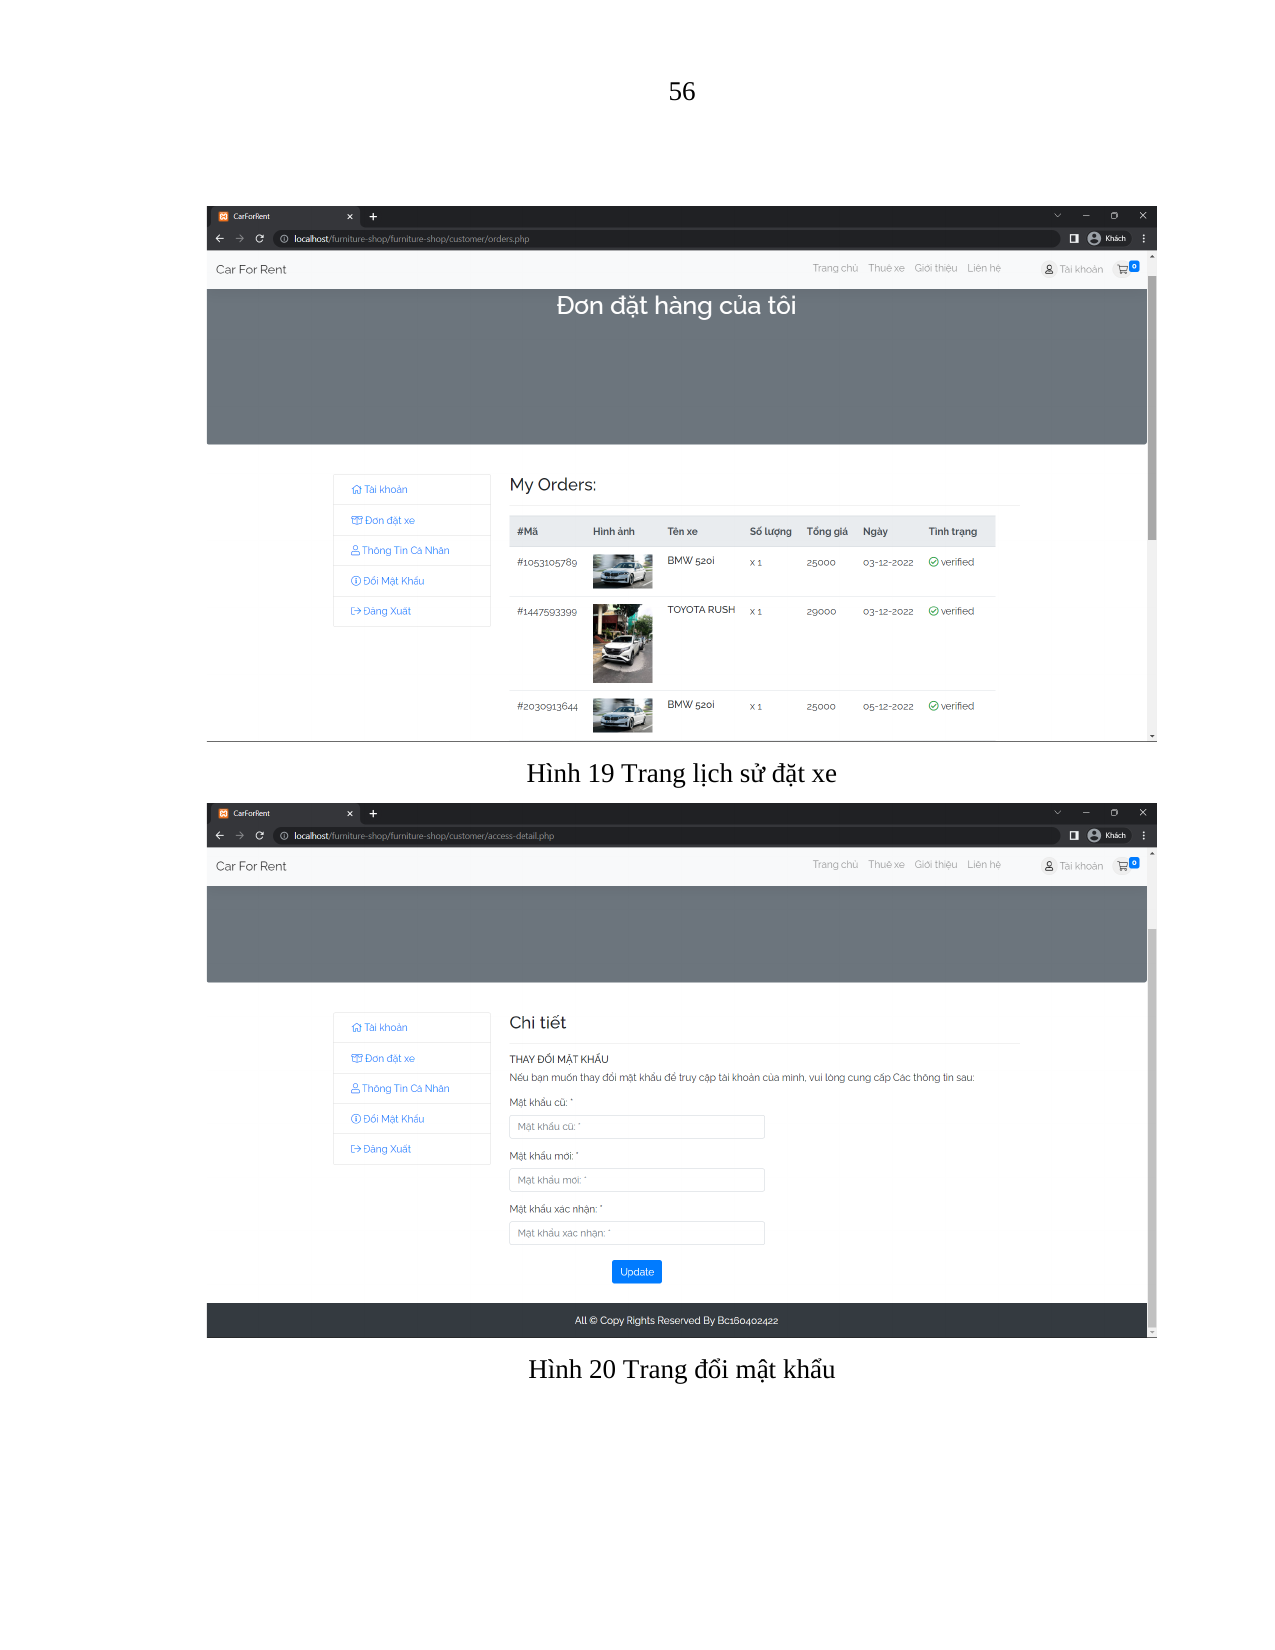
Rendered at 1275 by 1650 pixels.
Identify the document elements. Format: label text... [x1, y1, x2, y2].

picture [206, 803, 1157, 1338]
text Hình 20 Trang đổi mật khẩu [207, 1353, 1157, 1384]
picture [206, 206, 1157, 742]
text Hình 19 Trang lịch sử đặt xe [207, 757, 1157, 788]
